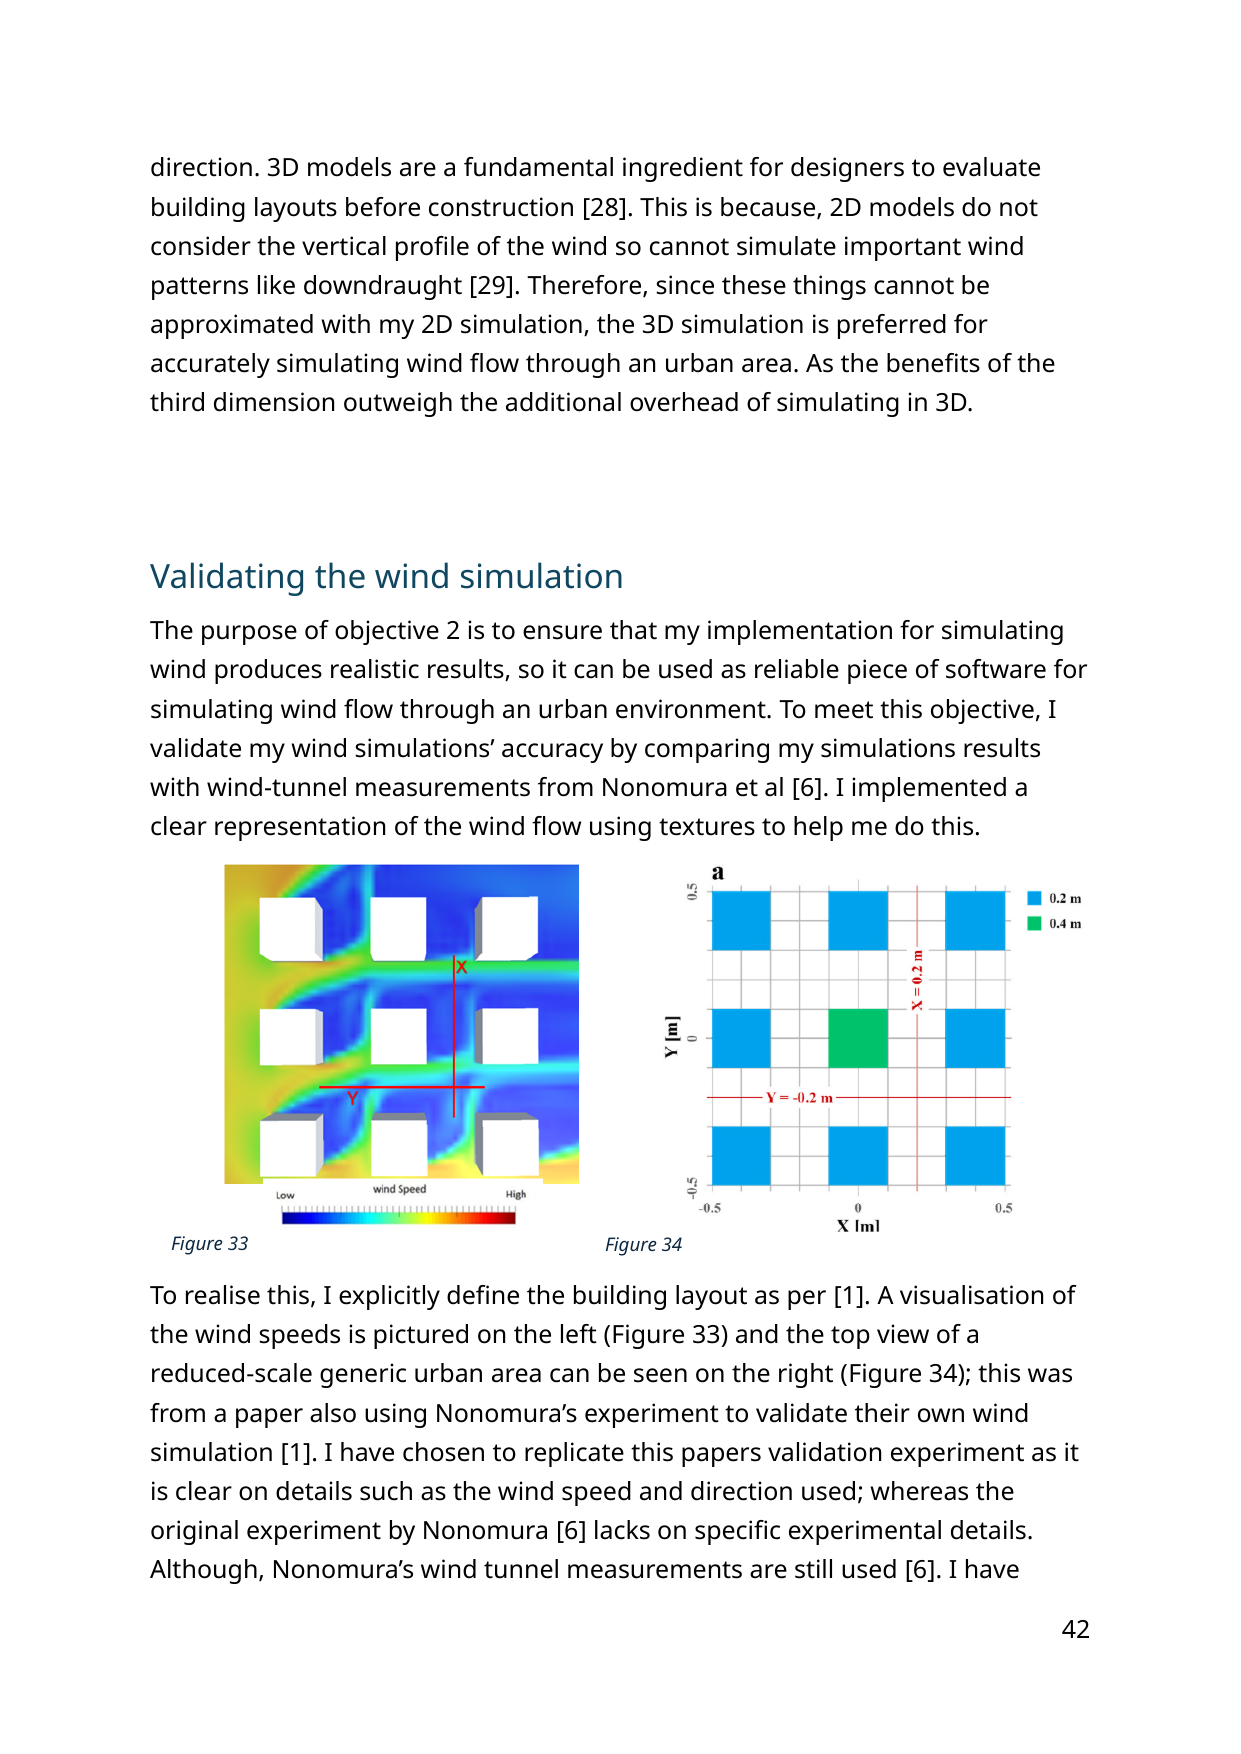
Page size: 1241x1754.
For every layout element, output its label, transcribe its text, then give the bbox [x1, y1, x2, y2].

picture [657, 858, 1086, 1240]
text The purpose of objective 2 is to ensure that my implementation for simulating wind produces realistic results, so it can be used as reliable piece of software for simulating wind flow through an urban environment. To meet this objective, I validate my wind simulations’ accuracy by comparing my simulations results with wind-tunnel measurements from Nonomura et al . I implemented a clear representation of the wind flow using textures to help me do this. [150, 613, 1090, 843]
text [150, 865, 1090, 1586]
subtitle Validating the wind simulation [150, 552, 1090, 598]
picture [207, 853, 594, 1230]
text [150, 150, 1090, 419]
